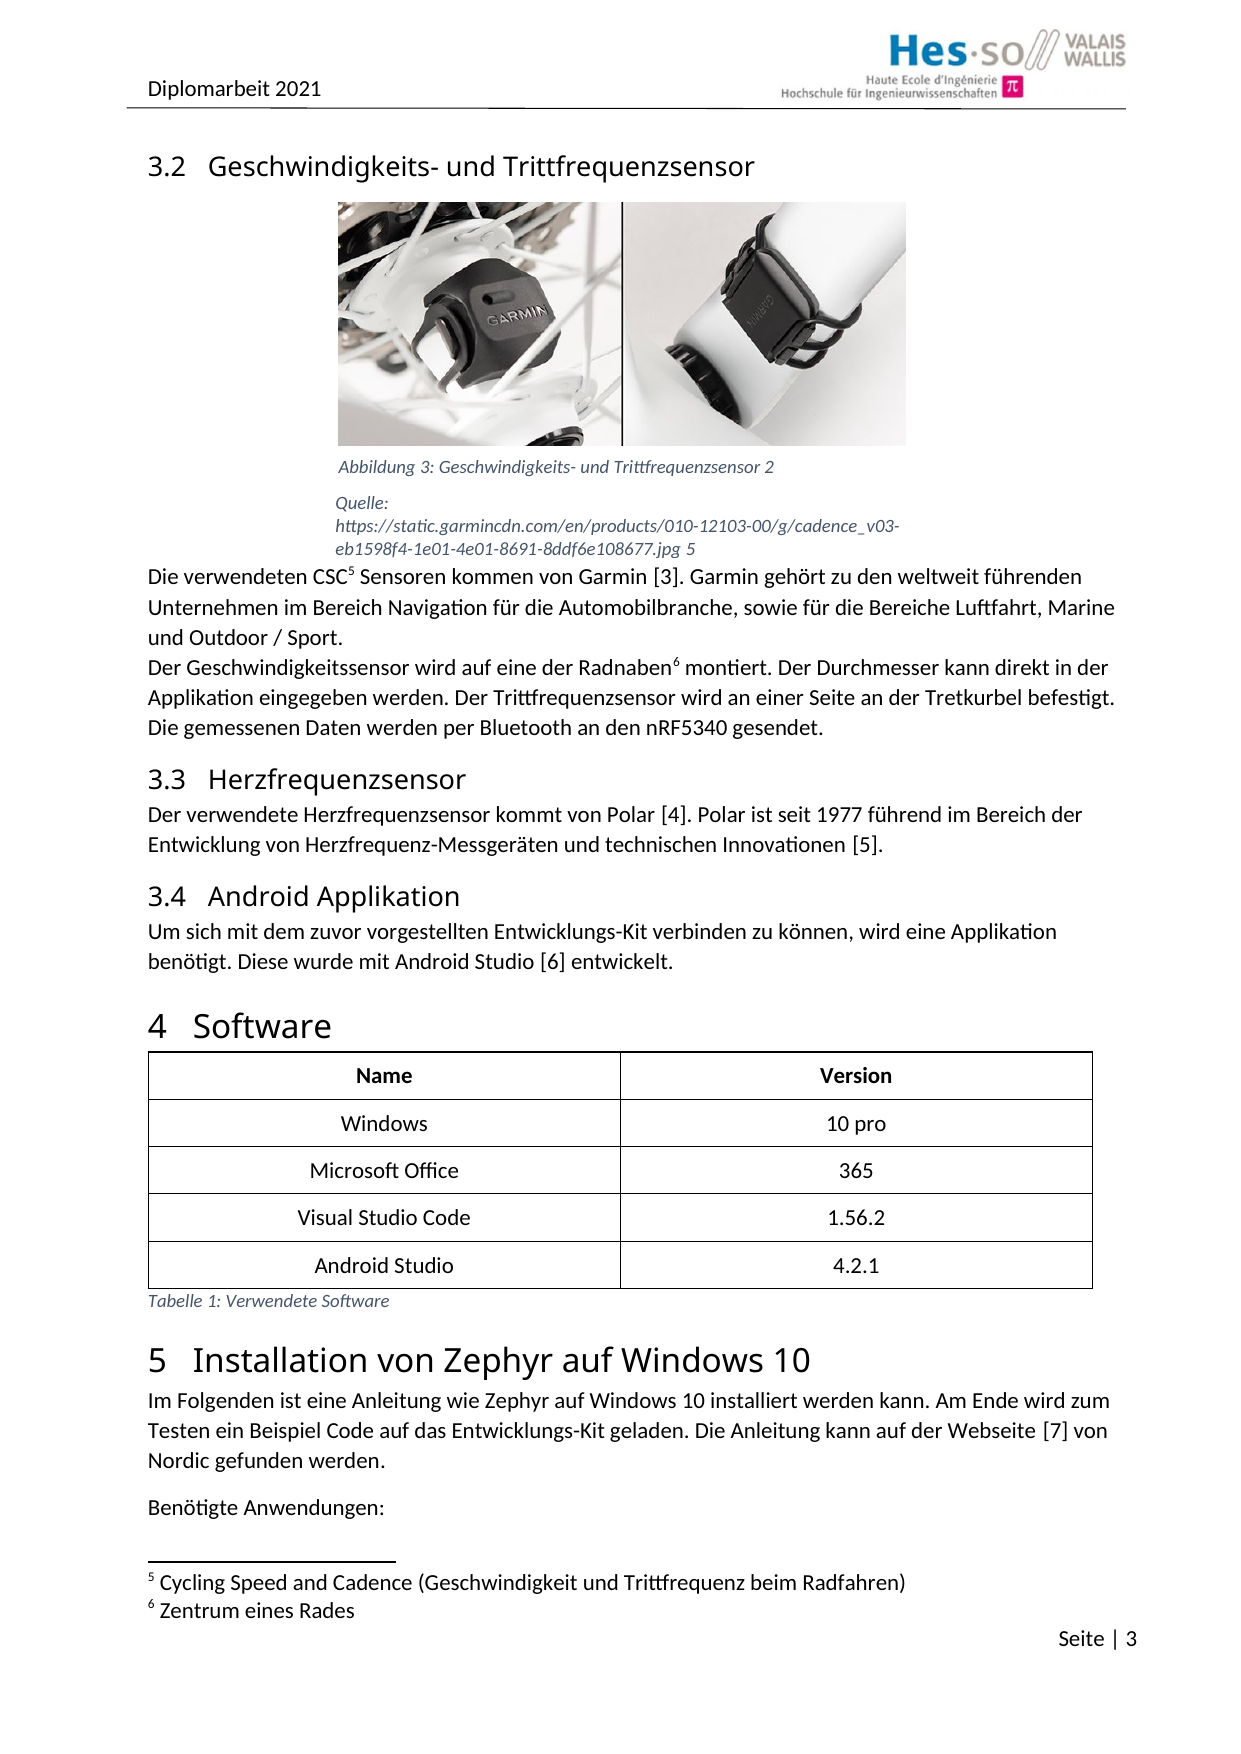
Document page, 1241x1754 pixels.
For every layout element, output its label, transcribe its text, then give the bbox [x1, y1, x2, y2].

picture [771, 12, 1137, 119]
table_header Name [149, 1053, 620, 1099]
text Tabelle 1: Verwendete Software [148, 1289, 1137, 1312]
subtitle Android Applikation [148, 877, 1137, 914]
table_cell Android Studio [149, 1242, 620, 1288]
picture [338, 202, 906, 446]
table_cell 365 [621, 1147, 1092, 1193]
table_header Version [621, 1053, 1092, 1099]
table_cell 10 pro [621, 1100, 1092, 1146]
table_cell Visual Studio Code [149, 1194, 620, 1241]
subtitle Installation von Zephyr auf Windows 10 [148, 1337, 1137, 1382]
subtitle Geschwindigkeits- und Trittfrequenzsensor [148, 148, 1137, 184]
text Im Folgenden ist eine Anleitung wie Zephyr auf Windows 10 installiert werden kann. Am Ende wird zum Testen ein Beispiel Code auf das Entwicklungs-Kit geladen. Die Anleitung kann auf der Webseite von Nordic gefunden werden. [148, 1386, 1137, 1474]
table_cell Windows [149, 1100, 620, 1146]
table_cell 4.2.1 [621, 1242, 1092, 1288]
table_cell 1.56.2 [621, 1194, 1092, 1241]
subtitle Herzfrequenzsensor [148, 760, 1137, 797]
text Der verwendete Herzfrequenzsensor kommt von Polar. Polar ist seit 1977 führend im Bereich der Entwicklung von Herzfrequenz-Messgeräten und technischen Innovationen. [148, 800, 1137, 858]
subtitle Software [148, 1002, 1137, 1048]
text Um sich mit dem zuvor vorgestellten Entwicklungs-Kit verbinden zu können, wird eine Applikation benötigt. Diese wurde mit Android Studio entwickelt. [148, 917, 1137, 975]
text Benötigte Anwendungen: [148, 1493, 1137, 1521]
table_cell Microsoft Office [149, 1147, 620, 1193]
